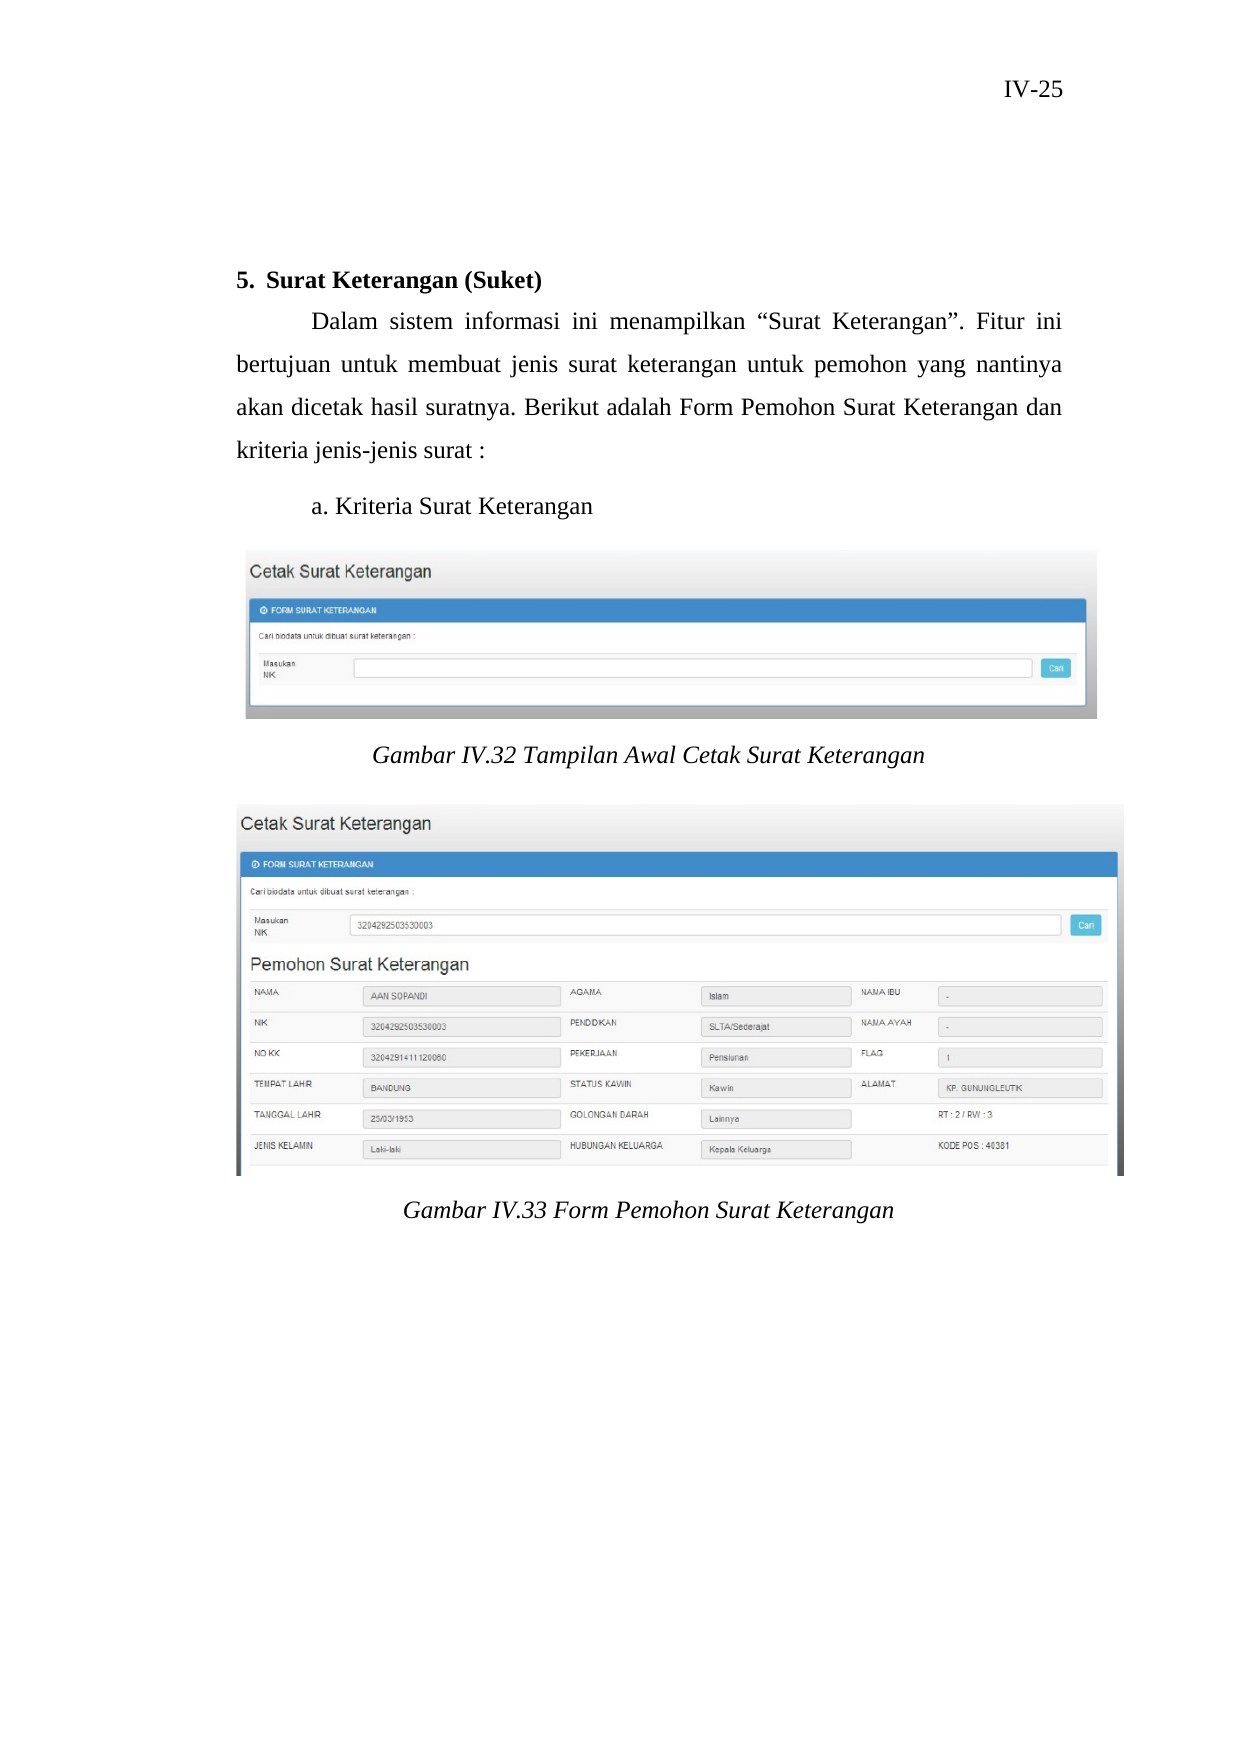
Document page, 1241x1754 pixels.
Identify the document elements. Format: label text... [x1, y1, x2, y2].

picture [245, 550, 1098, 719]
text Gambar IV.32 Tampilan Awal Cetak Surat Keterangan [236, 741, 1063, 769]
picture [236, 804, 1124, 1176]
text Dalam sistem informasi ini menampilkan “Surat Keterangan”. Fitur ini bertujuan untuk membuat jenis surat keterangan untuk pemohon yang nantinya akan dicetak hasil suratnya. Berikut adalah Form Pemohon Surat Keterangan dan kriteria jenis-jenis surat : [236, 306, 1063, 464]
text Gambar IV.33 Form Pemohon Surat Keterangan [236, 1195, 1063, 1223]
list Surat Keterangan (Suket) [236, 265, 1063, 294]
text a. Kriteria Surat Keterangan [236, 491, 1063, 520]
